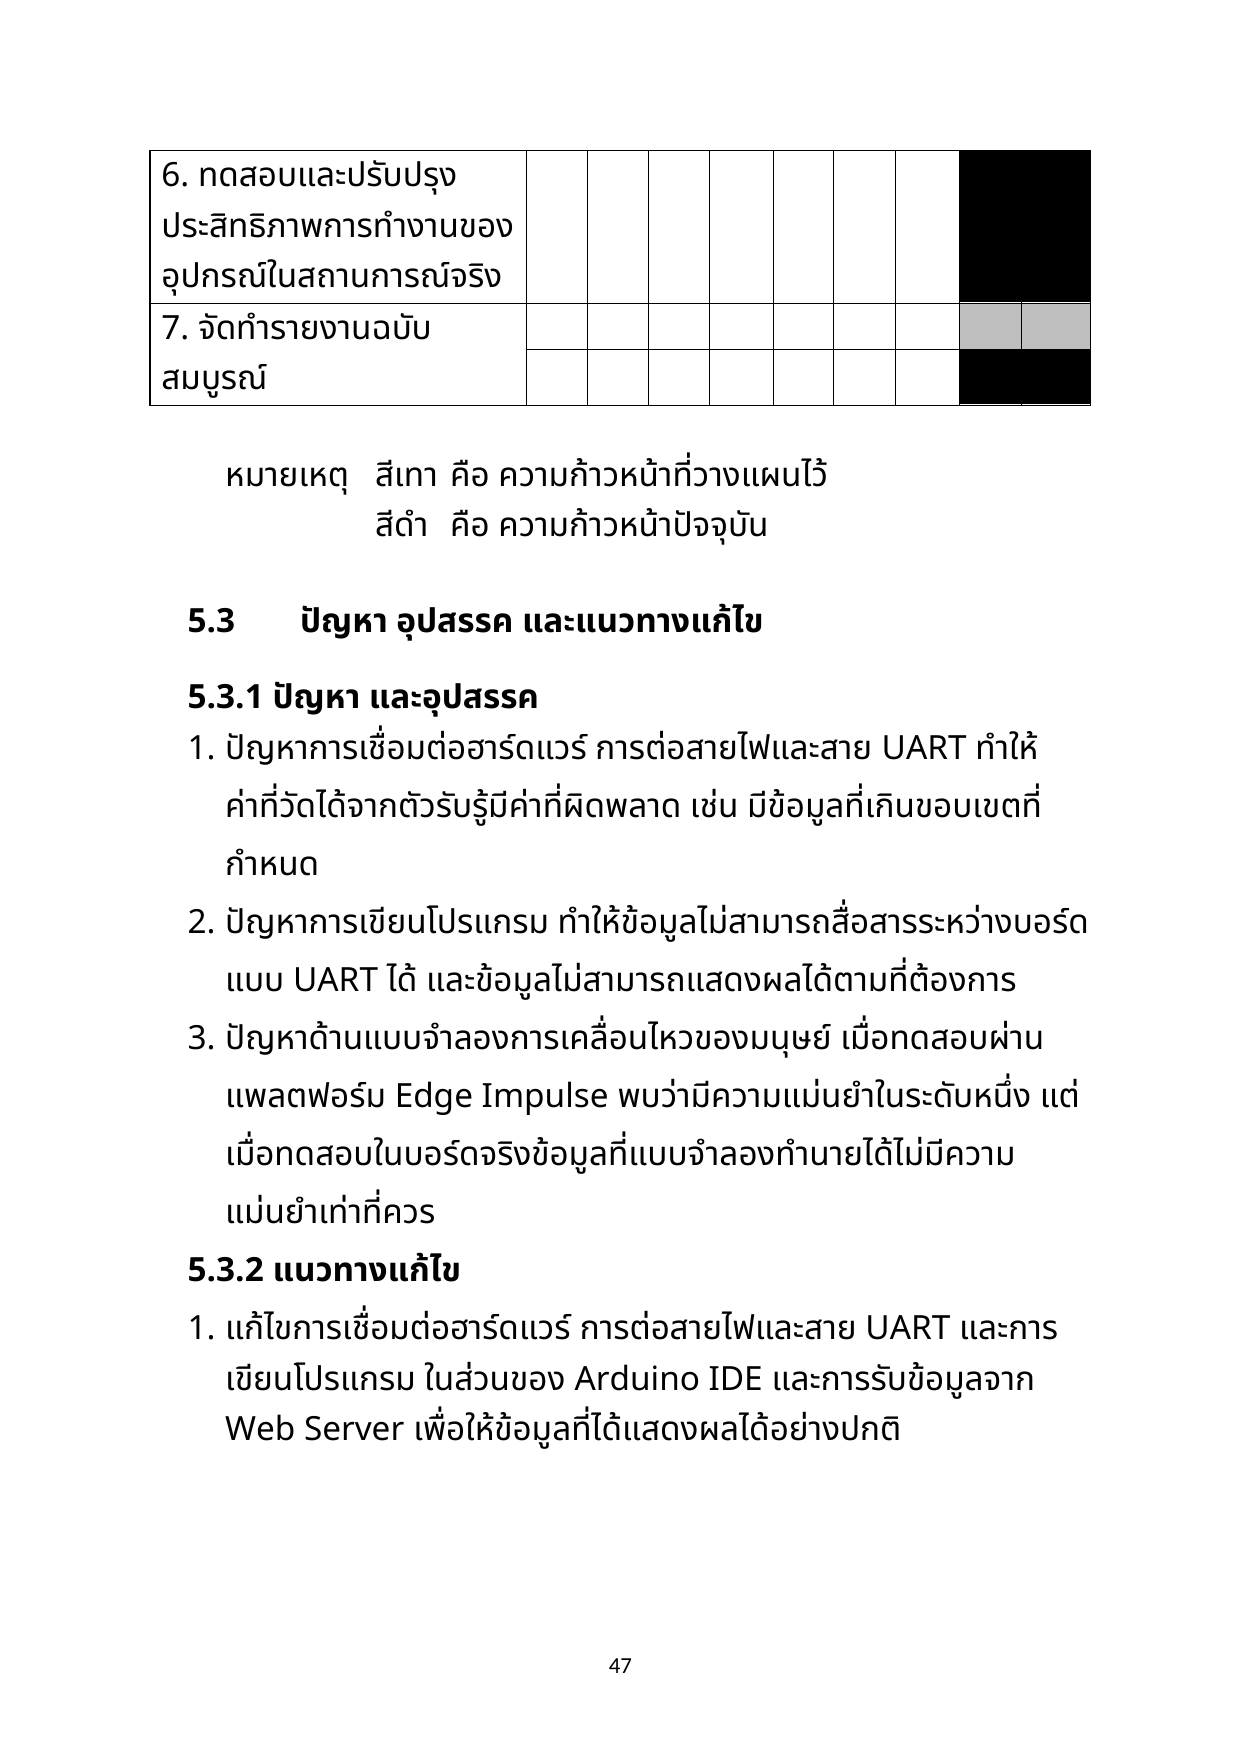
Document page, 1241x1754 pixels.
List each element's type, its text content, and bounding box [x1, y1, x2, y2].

table_cell [588, 151, 648, 302]
text สีดำ คือ ความก้าวหน้าปัจจุบัน [150, 501, 1090, 552]
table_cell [151, 151, 526, 302]
table_cell [710, 304, 773, 349]
table_cell [896, 151, 959, 302]
text 5.3.2 แนวทางแก้ไข [187, 1246, 1090, 1296]
table_cell [527, 304, 587, 349]
table_cell [710, 350, 773, 404]
table_cell [774, 350, 833, 404]
table_cell [588, 304, 648, 349]
table_cell [896, 304, 959, 349]
table_cell 7. จัดทำรายงานฉบับสมบูรณ์ [151, 304, 526, 404]
table_cell [649, 304, 709, 349]
table_cell [1022, 350, 1090, 404]
table_cell [588, 350, 648, 404]
table_cell [960, 304, 1021, 349]
list ปัญหาด้านแบบจำลองการเคลื่อนไหวของมนุษย์ เมื่อทดสอบผ่านแพลตฟอร์ม Edge Impulse พบว่ามีความแม่นยำในระดับหนึ่ง แต่เมื่อทดสอบในบอร์ดจริงข้อมูลที่แบบจำลองทำนายได้ไม่มีความแม่นยำเท่าที่ควร [187, 1014, 1090, 1238]
table_cell [834, 350, 895, 404]
table_cell [527, 350, 587, 404]
table_cell [834, 151, 895, 302]
table_cell [960, 350, 1021, 404]
table_cell [960, 151, 1021, 302]
table_cell [649, 151, 709, 302]
table_cell [896, 350, 959, 404]
table_cell [1022, 304, 1090, 349]
table_cell [527, 151, 587, 302]
table_cell [649, 350, 709, 404]
table_cell [710, 151, 773, 302]
table_cell [774, 151, 833, 302]
list ปัญหาการเชื่อมต่อฮาร์ดแวร์ การต่อสายไฟและสาย UART ทำให้ค่าที่วัดได้จากตัวรับรู้มีค่าที่ผิดพลาด เช่น มีข้อมูลที่เกินขอบเขตที่กำหนด [187, 723, 1090, 890]
table_cell [774, 304, 833, 349]
text หมายเหตุ สีเทา คือ ความก้าวหน้าที่วางแผนไว้ [150, 451, 1090, 501]
table_cell [1022, 151, 1090, 302]
list แก้ไขการเชื่อมต่อฮาร์ดแวร์ การต่อสายไฟและสาย UART และการเขียนโปรแกรม ในส่วนของ Arduino IDE และการรับข้อมูลจาก Web Server เพื่อให้ข้อมูลที่ได้แสดงผลได้อย่างปกติ [187, 1304, 1090, 1456]
table_cell [834, 304, 895, 349]
text 5.3.1 ปัญหา และอุปสรรค [150, 673, 1090, 723]
subtitle ปัญหา อุปสรรค และแนวทางแก้ไข [187, 597, 1090, 648]
list ปัญหาการเขียนโปรแกรม ทำให้ข้อมูลไม่สามารถสื่อสารระหว่างบอร์ดแบบ UART ได้ และข้อมูลไม่สามารถแสดงผลได้ตามที่ต้องการ [187, 897, 1090, 1006]
